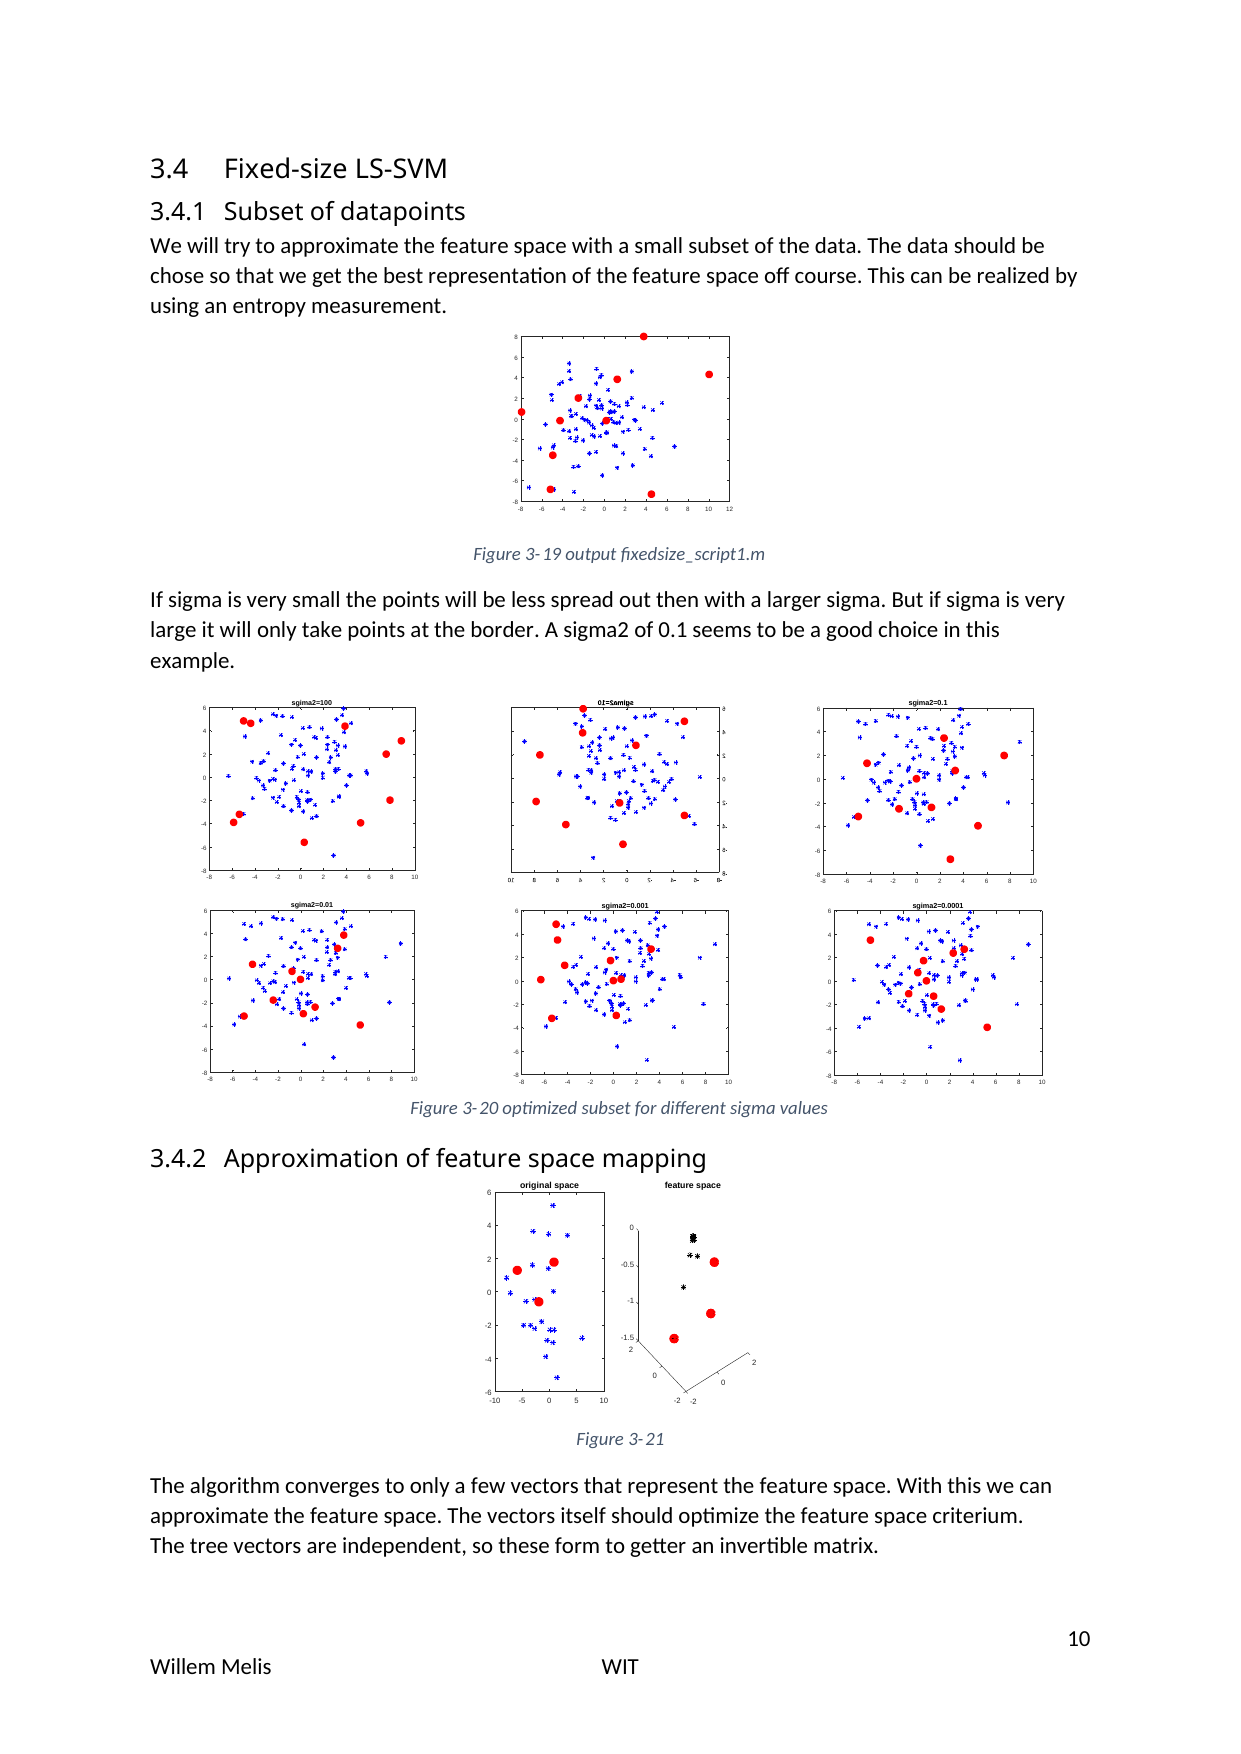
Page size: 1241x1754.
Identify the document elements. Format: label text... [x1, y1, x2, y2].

table_header [777, 693, 1090, 896]
subtitle Approximation of feature space mapping [150, 1140, 1090, 1174]
text The algorithm converges to only a few vectors that represent the feature space. With this we can approximate the feature space. The vectors itself should optimize the feature space criterium. [150, 1471, 1090, 1529]
subtitle Subset of datapoints [150, 194, 1090, 228]
text The tree vectors are independent, so these form to getter an invertible matrix. [150, 1532, 1090, 1560]
text If sigma is very small the points will be less spread out then with a larger sigma. But if sigma is very large it will only take points at the border. A sigma2 of 0.1 seems to be a good choice in this example. [150, 585, 1090, 674]
table_header [151, 693, 463, 896]
text We will try to approximate the feature space with a small subset of the data. The data should be chose so that we get the best representation of the feature space off course. This can be realized by using an entropy measurement. [150, 231, 1090, 319]
table_cell [777, 896, 1090, 1096]
table_header [464, 693, 777, 896]
table_cell [464, 896, 777, 1096]
table_cell [151, 896, 463, 1096]
subtitle Fixed-size LS-SVM [150, 150, 1090, 187]
